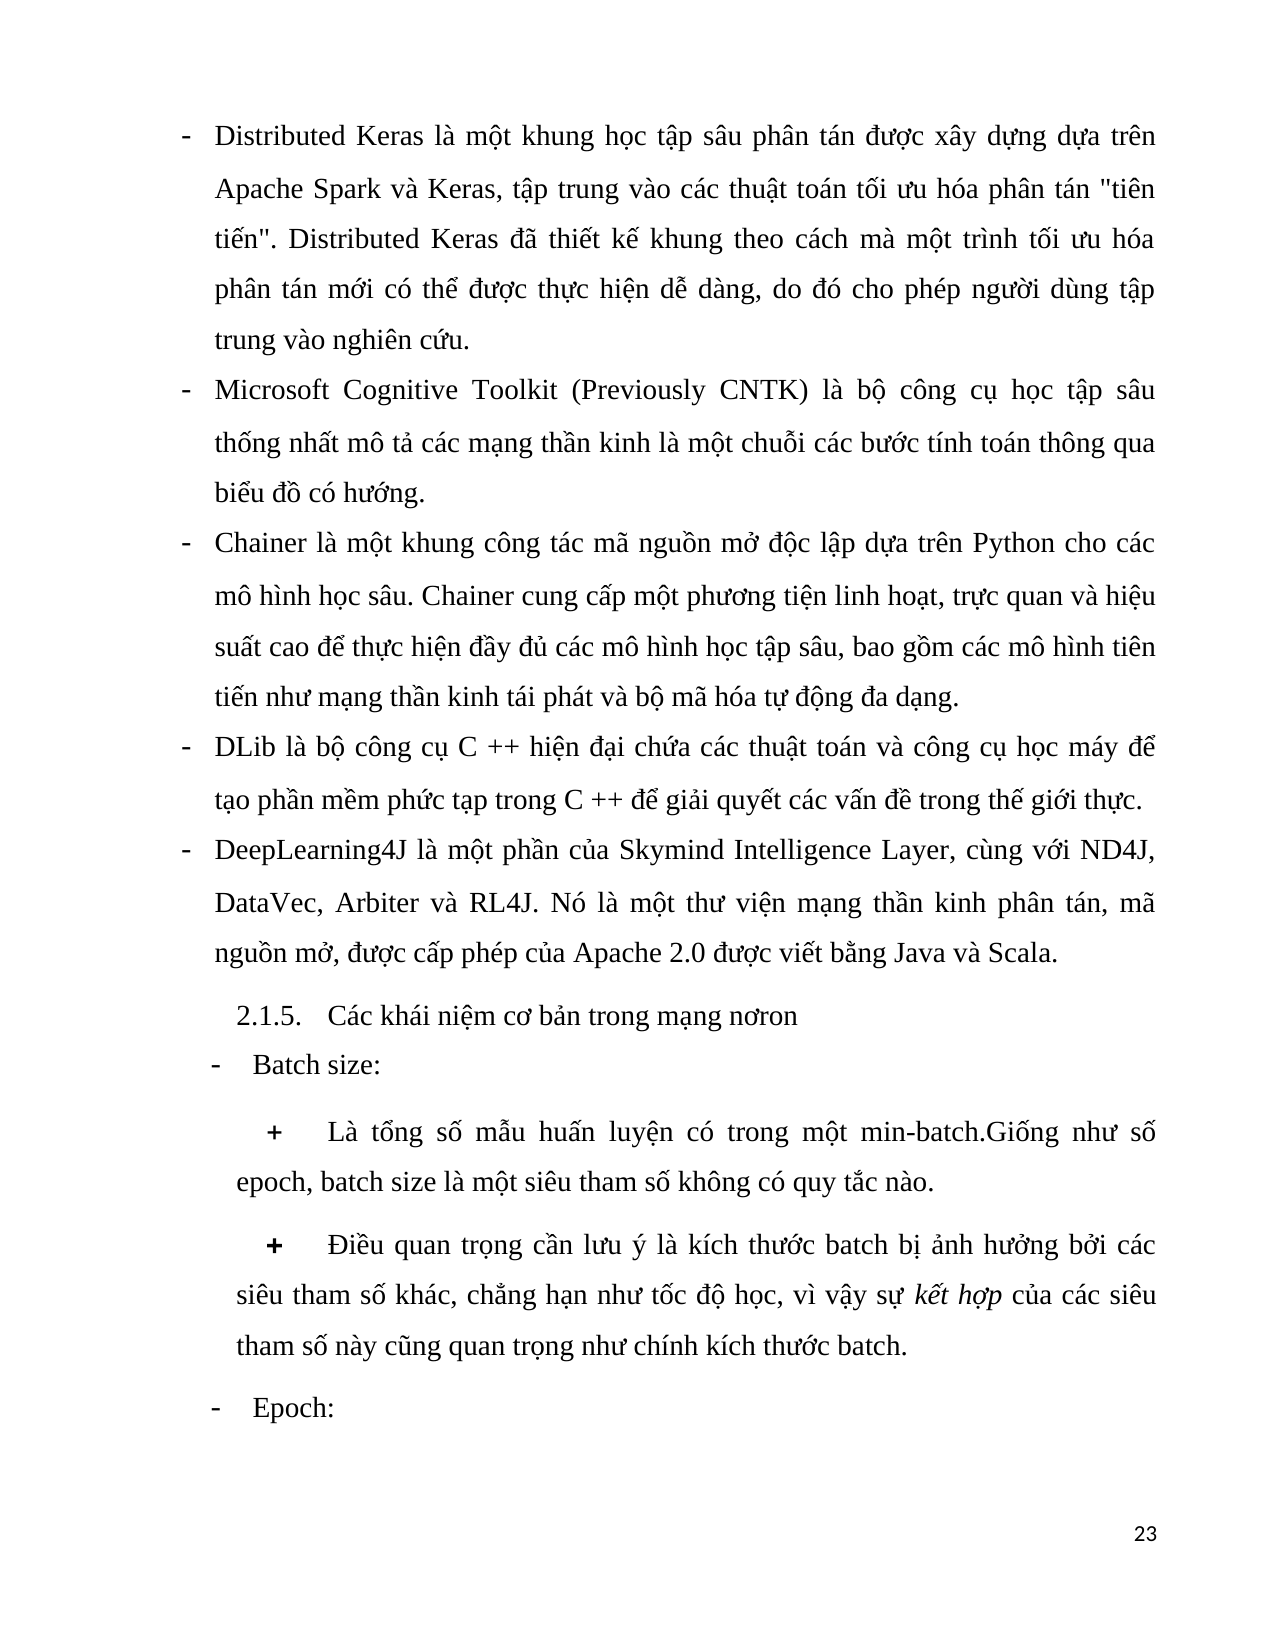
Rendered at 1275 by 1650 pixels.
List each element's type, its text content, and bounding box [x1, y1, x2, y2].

list Điều quan trọng cần lưu ý là kích thước batch bị ảnh hưởng bởi các siêu tham số khác, chẳng hạn như tốc độ học, vì vậy sự kết hợp của các siêu tham số này cũng quan trọng như chính kích thước batch. [236, 1227, 1157, 1361]
list Chainer là một khung công tác mã nguồn mở độc lập dựa trên Python cho các mô hình học sâu. Chainer cung cấp một phương tiện linh hoạt, trực quan và hiệu suất cao để thực hiện đầy đủ các mô hình học tập sâu, bao gồm các mô hình tiên tiến như mạng thần kinh tái phát và bộ mã hóa tự động đa dạng. [177, 526, 1157, 713]
list Epoch: [207, 1390, 1157, 1426]
list Microsoft Cognitive Toolkit (Previously CNTK) là bộ công cụ học tập sâu thống nhất mô tả các mạng thần kinh là một chuỗi các bước tính toán thông qua biểu đồ có hướng. [177, 372, 1157, 509]
list Distributed Keras là một khung học tập sâu phân tán được xây dựng dựa trên Apache Spark và Keras, tập trung vào các thuật toán tối ưu hóa phân tán "tiên tiến". Distributed Keras đã thiết kế khung theo cách mà một trình tối ưu hóa phân tán mới có thể được thực hiện dễ dàng, do đó cho phép người dùng tập trung vào nghiên cứu. [177, 118, 1157, 355]
subtitle Các khái niệm cơ bản trong mạng nơron [207, 998, 1157, 1032]
list Batch size: [207, 1047, 1157, 1083]
list Là tổng số mẫu huấn luyện có trong một min-batch.Giống như số epoch, batch size là một siêu tham số không có quy tắc nào. [236, 1114, 1157, 1198]
list DLib là bộ công cụ C ++ hiện đại chứa các thuật toán và công cụ học máy để tạo phần mềm phức tạp trong C ++ để giải quyết các vấn đề trong thế giới thực. [177, 729, 1157, 816]
list DeepLearning4J là một phần của Skymind Intelligence Layer, cùng với ND4J, DataVec, Arbiter và RL4J. Nó là một thư viện mạng thần kinh phân tán, mã nguồn mở, được cấp phép của Apache 2.0 được viết bằng Java và Scala. [177, 832, 1157, 969]
